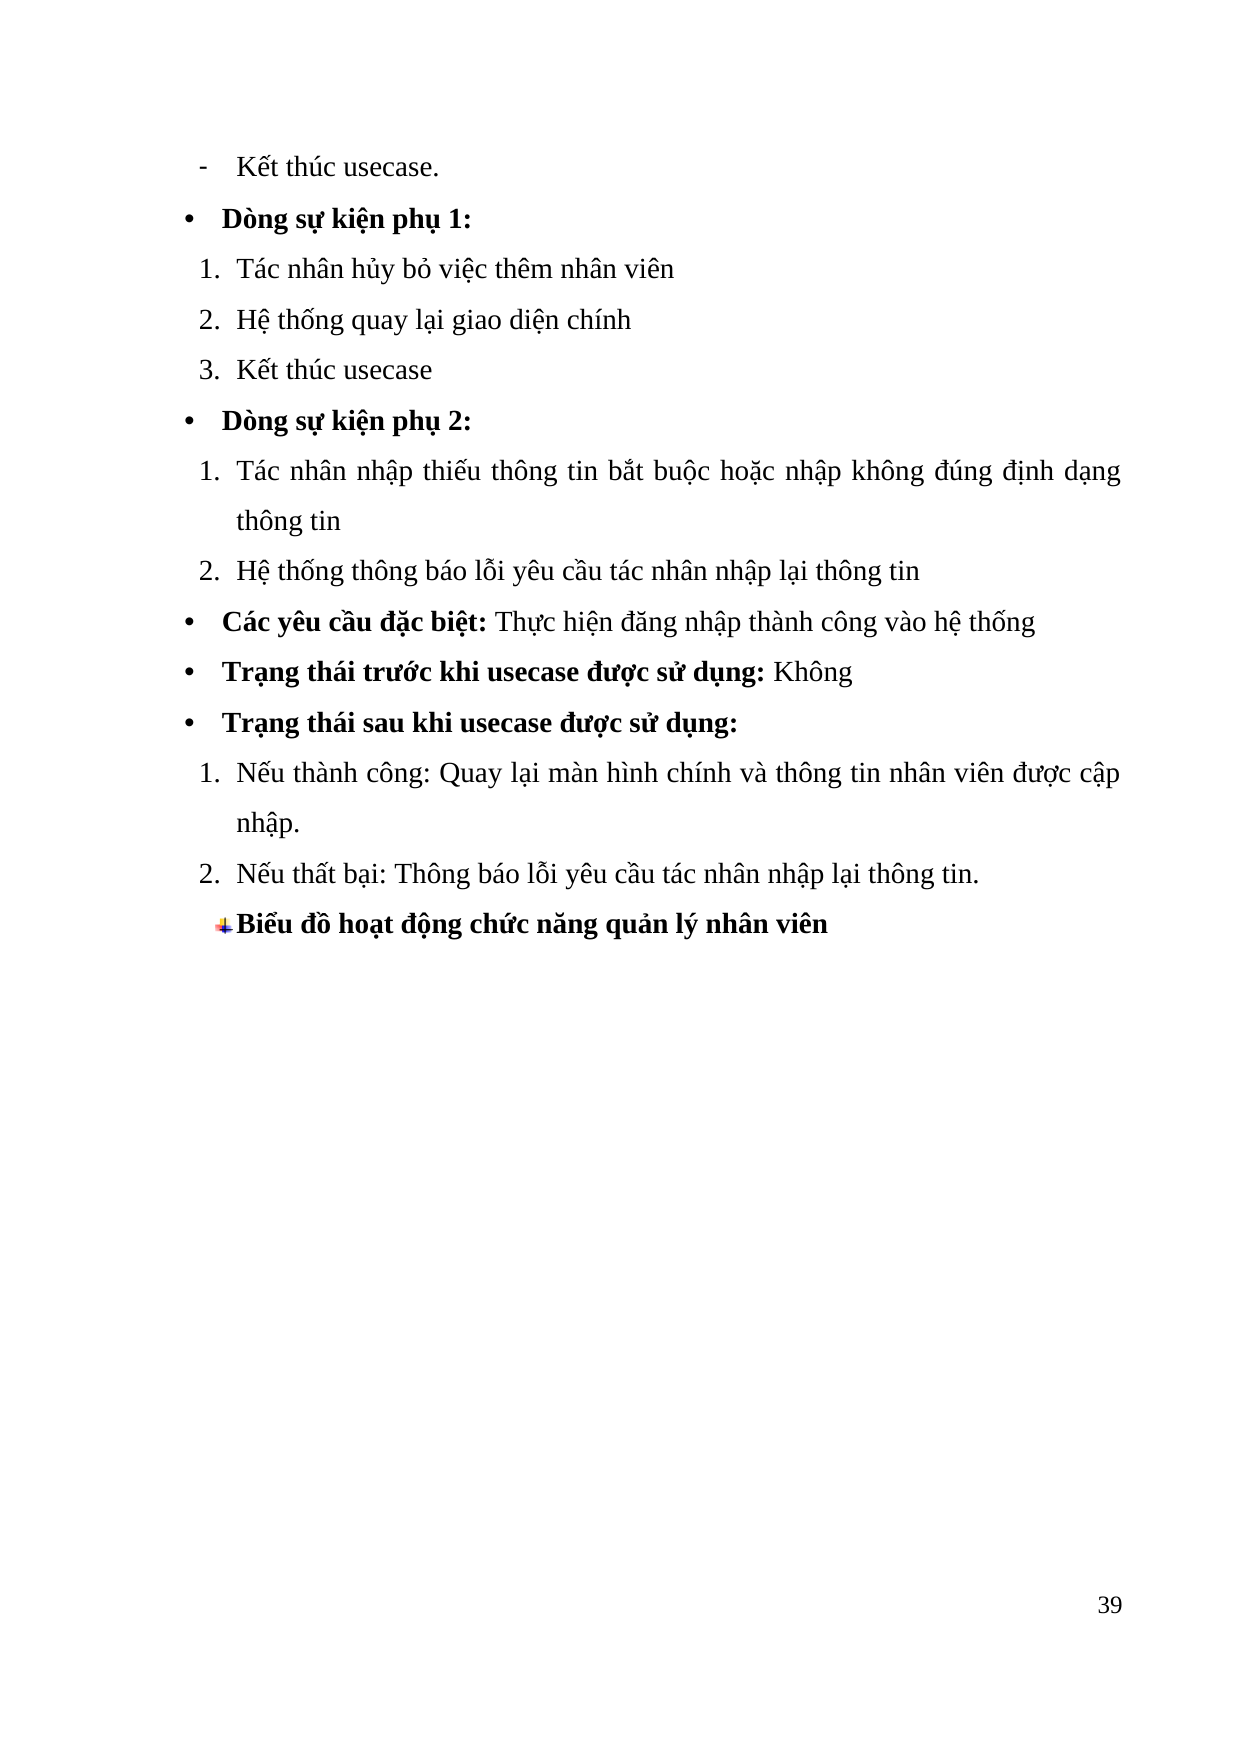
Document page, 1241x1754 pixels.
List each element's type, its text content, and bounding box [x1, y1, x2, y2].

list Các yêu cầu đặc biệt: Thực hiện đăng nhập thành công vào hệ thống [184, 604, 1122, 637]
list Hệ thống quay lại giao diện chính [199, 302, 1122, 335]
list Hệ thống thông báo lỗi yêu cầu tác nhân nhập lại thông tin [198, 553, 1122, 587]
list Trạng thái trước khi usecase được sử dụng: Không [184, 654, 1122, 688]
picture [215, 916, 233, 934]
list Nếu thành công: Quay lại màn hình chính và thông tin nhân viên được cập nhập. [199, 755, 1122, 839]
list Biểu đồ hoạt động chức năng quản lý nhân viên [215, 906, 1122, 939]
list Kết thúc usecase. [199, 148, 1122, 183]
list Kết thúc usecase [198, 352, 1122, 386]
list Trạng thái sau khi usecase được sử dụng: [184, 705, 1122, 738]
list Dòng sự kiện phụ 1: [184, 201, 1122, 235]
list Nếu thất bại: Thông báo lỗi yêu cầu tác nhân nhập lại thông tin. [199, 856, 1122, 889]
list Dòng sự kiện phụ 2: [184, 402, 1122, 436]
list Tác nhân hủy bỏ việc thêm nhân viên [199, 252, 1122, 285]
list Tác nhân nhập thiếu thông tin bắt buộc hoặc nhập không đúng định dạng thông tin [198, 453, 1122, 537]
